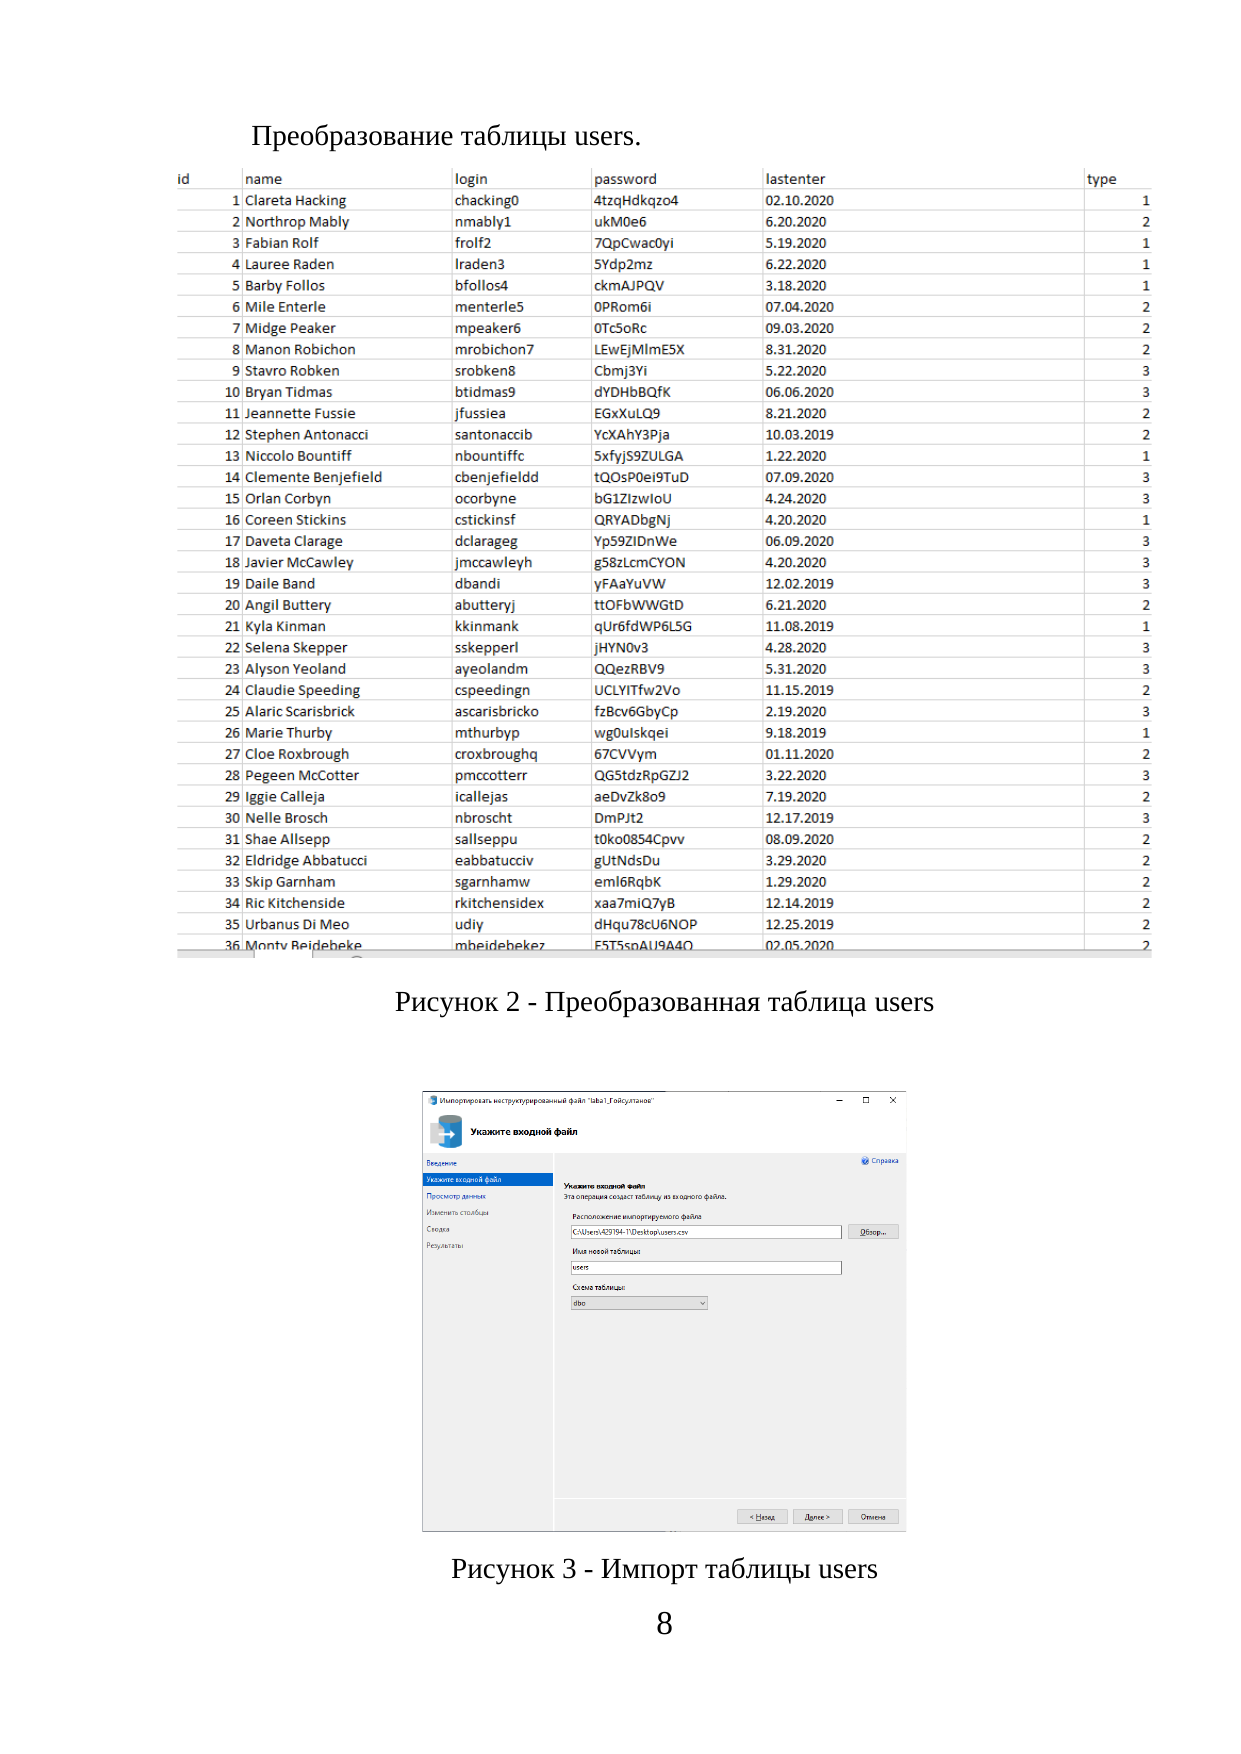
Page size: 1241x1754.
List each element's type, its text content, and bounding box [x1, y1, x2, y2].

picture [422, 1091, 907, 1532]
picture [177, 168, 1152, 958]
text Рисунок 3 - Импорт таблицы users [177, 1551, 1152, 1585]
text Рисунок 2 - Преобразованная таблица users [177, 984, 1152, 1018]
text Преобразование таблицы users. [177, 118, 1152, 152]
